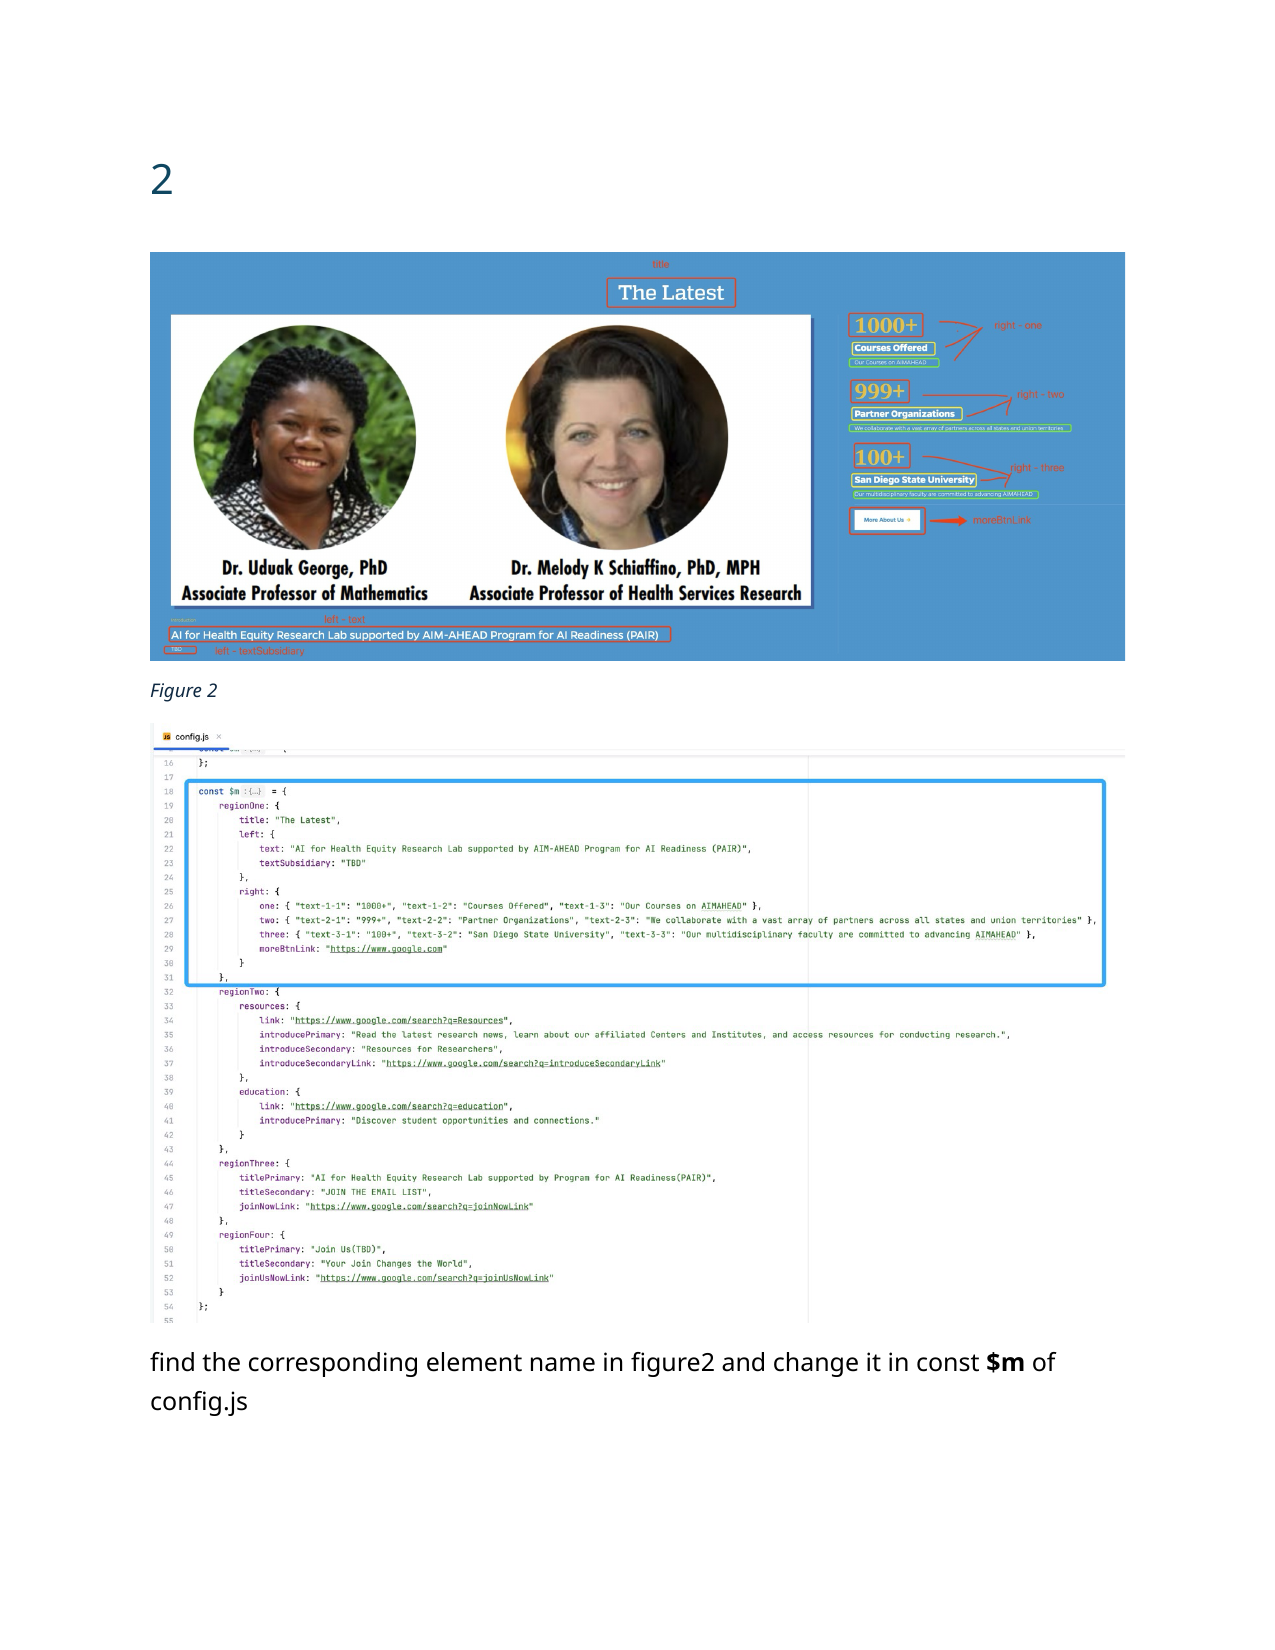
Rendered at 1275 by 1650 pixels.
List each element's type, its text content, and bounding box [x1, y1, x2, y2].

subtitle 2 [150, 150, 1125, 207]
picture [150, 252, 1125, 661]
text find the corresponding element name in figure2 and change it in const $m of config.js [150, 1344, 1125, 1417]
text Figure 2 [150, 677, 1125, 702]
picture [150, 723, 1125, 1323]
